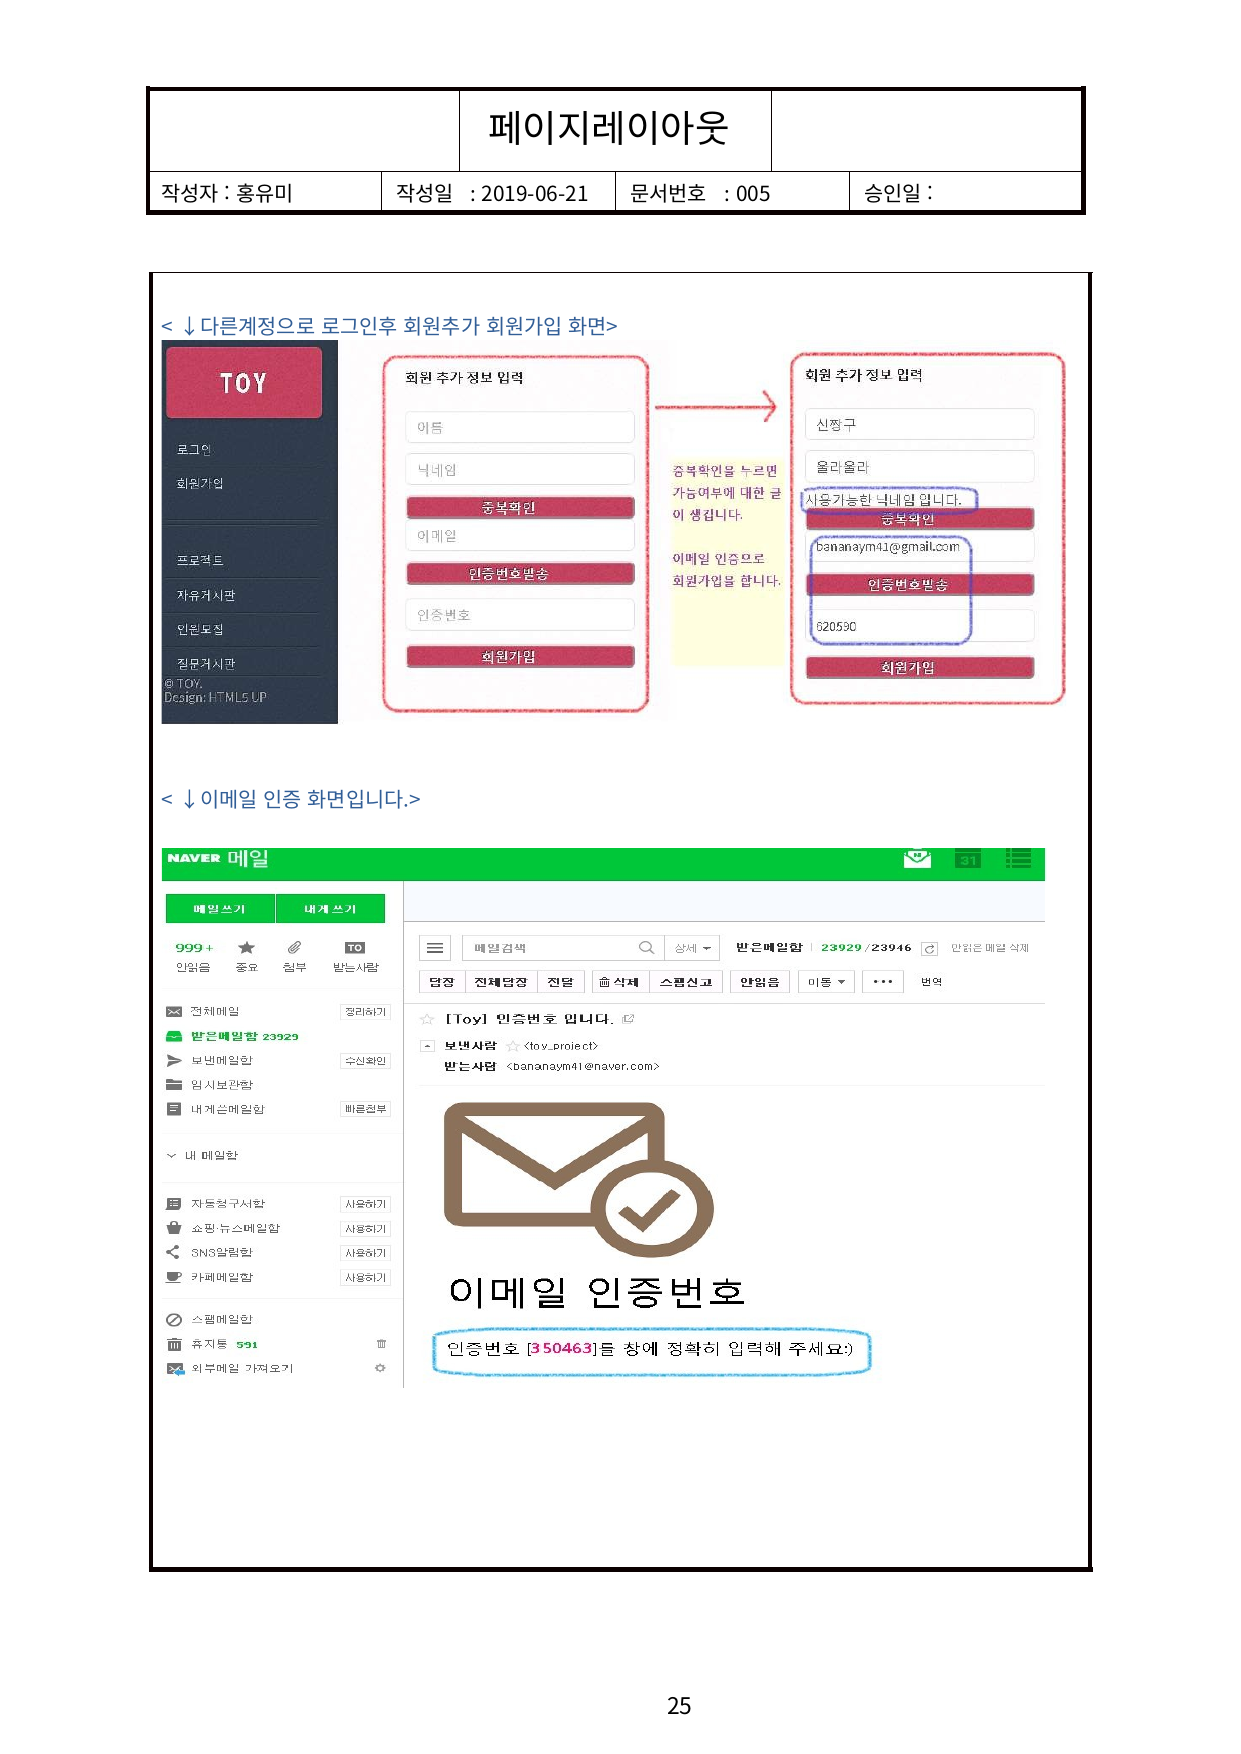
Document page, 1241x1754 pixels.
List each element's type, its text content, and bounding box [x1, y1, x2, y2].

text < ↓이메일 인증 화면입니다.> [162, 783, 1223, 813]
text < ↓다른계정으로 로그인후 회원추가 회원가입 화면> [162, 310, 1223, 340]
picture [161, 340, 1067, 725]
picture [161, 848, 1047, 1388]
